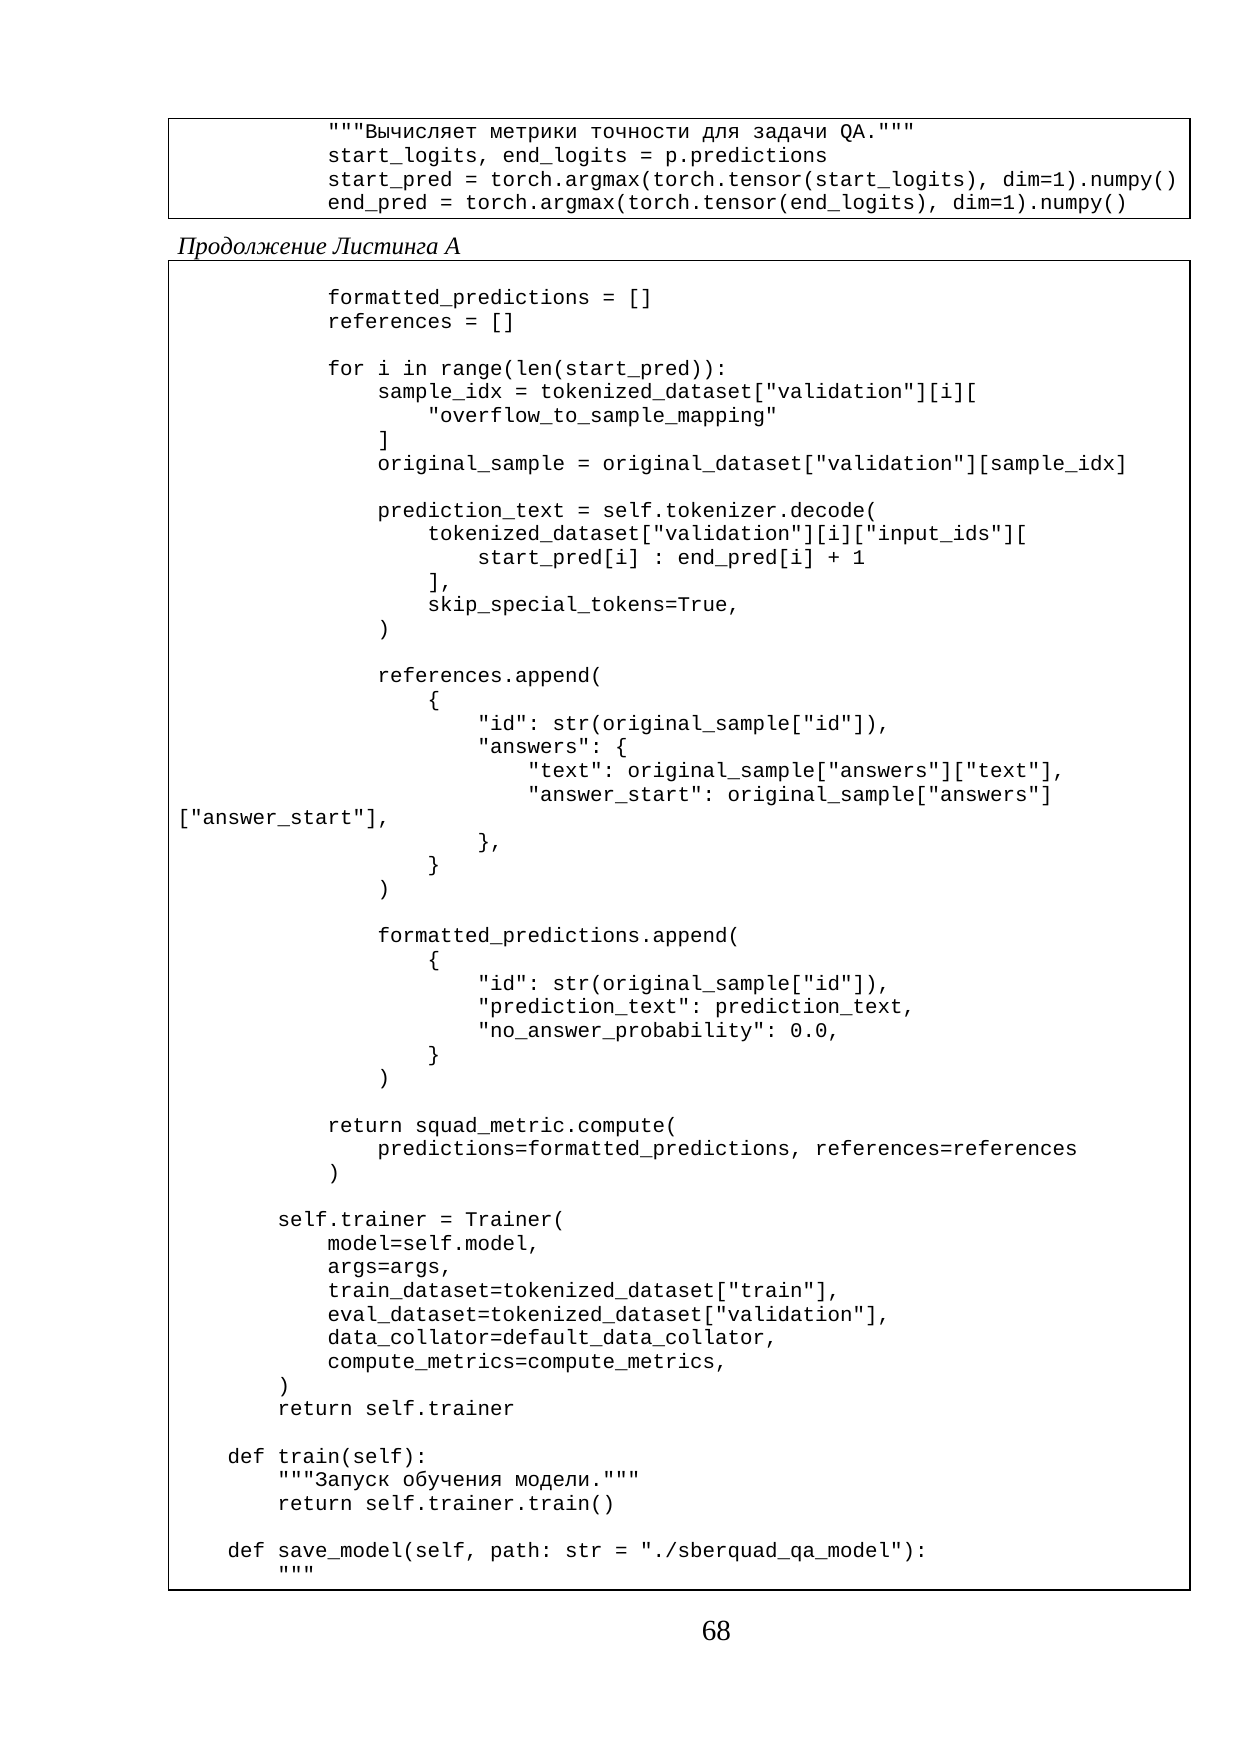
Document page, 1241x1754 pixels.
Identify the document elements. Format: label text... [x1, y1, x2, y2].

text { [177, 949, 1181, 973]
text } [177, 854, 1181, 878]
text "answers": { [177, 736, 1181, 760]
text start_logits, end_logits = p.predictions [177, 145, 1181, 168]
text "id": str(original_sample["id"]), [177, 973, 1181, 996]
text """Запуск обучения модели.""" [177, 1469, 1181, 1493]
text "text": original_sample["answers"]["text"], [177, 760, 1181, 783]
text return self.trainer.train() [177, 1493, 1181, 1517]
text train_dataset=tokenized_dataset["train"], [177, 1280, 1181, 1304]
text ) [177, 1375, 1181, 1398]
text formatted_predictions.append( [177, 925, 1181, 949]
text { [177, 689, 1181, 713]
text skip_special_tokens=True, [177, 594, 1181, 618]
text prediction_text = self.tokenizer.decode( [177, 500, 1181, 523]
text start_pred = torch.argmax(torch.tensor(start_logits), dim=1).numpy() [177, 168, 1181, 189]
text tokenized_dataset["validation"][i]["input_ids"][ [177, 523, 1181, 547]
text ] [177, 429, 1181, 452]
text ) [177, 1162, 1181, 1186]
text "no_answer_probability": 0.0, [177, 1020, 1181, 1044]
text end_pred = torch.argmax(torch.tensor(end_logits), dim=1).numpy() [169, 189, 1189, 218]
text } [177, 1044, 1181, 1067]
text references.append( [177, 665, 1181, 689]
text ) [177, 618, 1181, 642]
text return self.trainer [177, 1398, 1181, 1422]
text data_collator=default_data_collator, [177, 1327, 1181, 1351]
text formatted_predictions = [] [177, 287, 1181, 311]
text for i in range(len(start_pred)): [177, 358, 1181, 382]
text "answer_start": original_sample["answers"]["answer_start"], [177, 783, 1181, 831]
text eval_dataset=tokenized_dataset["validation"], [177, 1304, 1181, 1327]
text sample_idx = tokenized_dataset["validation"][i][ [177, 382, 1181, 405]
text model=self.model, [177, 1233, 1181, 1256]
text """Вычисляет метрики точности для задачи QA.""" [169, 119, 1189, 145]
text ) [177, 1067, 1181, 1091]
text self.trainer = Trainer( [177, 1209, 1181, 1233]
text references = [] [177, 311, 1181, 334]
text ) [177, 878, 1181, 902]
text "overflow_to_sample_mapping" [177, 405, 1181, 429]
text Продолжение Листинга А [177, 231, 1181, 260]
text predictions=formatted_predictions, references=references [177, 1138, 1181, 1162]
text """ [169, 1561, 1189, 1589]
text "id": str(original_sample["id"]), [177, 713, 1181, 736]
text return squad_metric.compute( [177, 1114, 1181, 1138]
text }, [177, 831, 1181, 854]
text original_sample = original_dataset["validation"][sample_idx] [177, 452, 1181, 476]
text args=args, [177, 1256, 1181, 1280]
text start_pred[i] : end_pred[i] + 1 [177, 547, 1181, 571]
text def save_model(self, path: str = "./sberquad_qa_model"): [177, 1540, 1181, 1561]
text def train(self): [177, 1446, 1181, 1469]
text ], [177, 571, 1181, 594]
text compute_metrics=compute_metrics, [177, 1351, 1181, 1375]
text "prediction_text": prediction_text, [177, 996, 1181, 1020]
